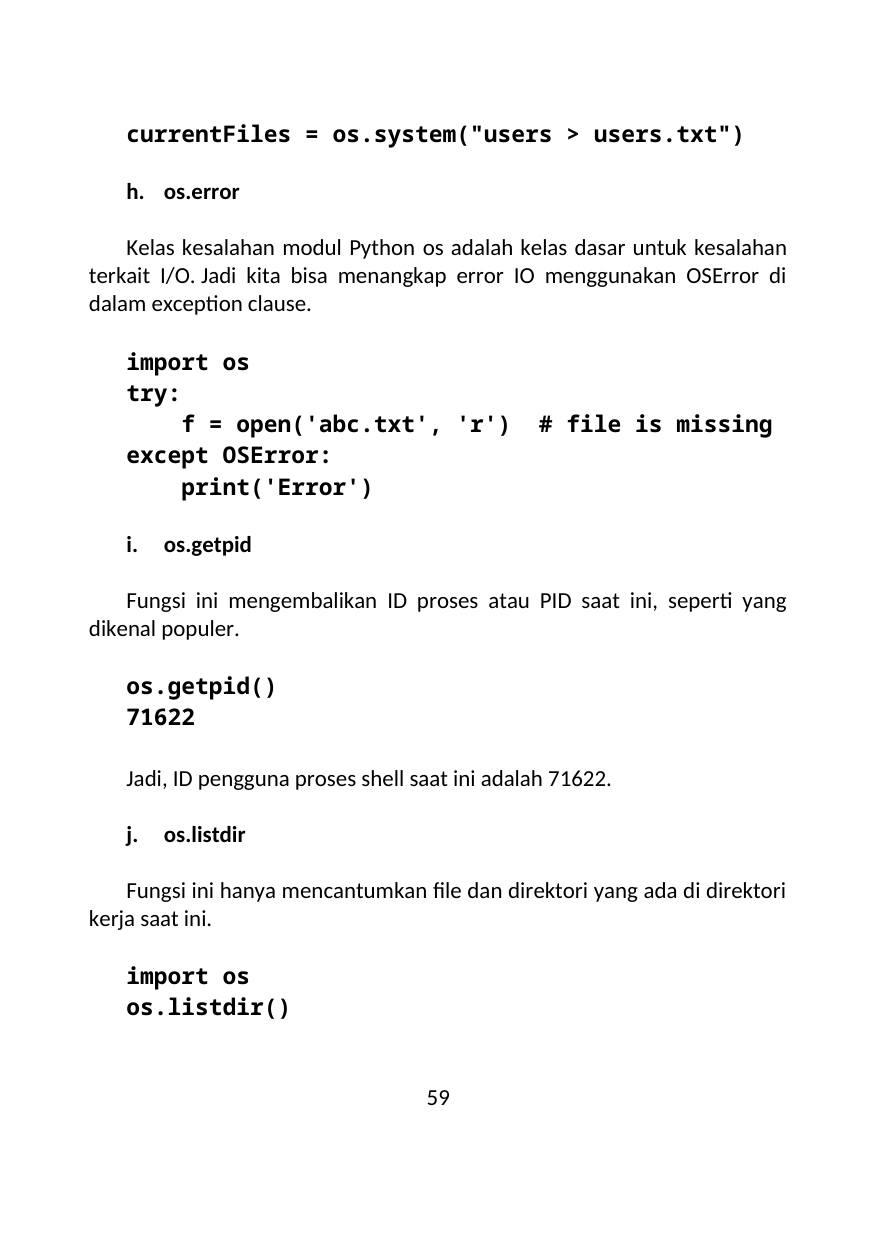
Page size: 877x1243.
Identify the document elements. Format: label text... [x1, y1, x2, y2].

text import os [89, 960, 787, 991]
text os.getpid() [89, 670, 787, 701]
text except OSError: [89, 439, 787, 471]
text os.listdir() [89, 991, 787, 1022]
text currentFiles = os.system("users > users.txt") [89, 118, 787, 149]
text Fungsi ini mengembalikan ID proses atau PID saat ini, seperti yang dikenal populer. [89, 586, 787, 642]
text Jadi, ID pengguna proses shell saat ini adalah 71622. [89, 764, 787, 792]
text Fungsi ini hanya mencantumkan file dan direktori yang ada di direktori kerja saat ini. [89, 876, 787, 932]
list os.listdir [126, 820, 787, 848]
list os.error [126, 177, 787, 205]
text f = open('abc.txt', 'r') # file is missing [89, 408, 787, 439]
text try: [89, 377, 787, 408]
list os.getpid [126, 530, 787, 558]
text Kelas kesalahan modul Python os adalah kelas dasar untuk kesalahan terkait I/O. Jadi kita bisa menangkap error IO menggunakan OSError di dalam exception clause. [89, 233, 787, 317]
text print('Error') [89, 471, 787, 502]
text import os [89, 346, 787, 377]
text 71622 [89, 701, 787, 732]
